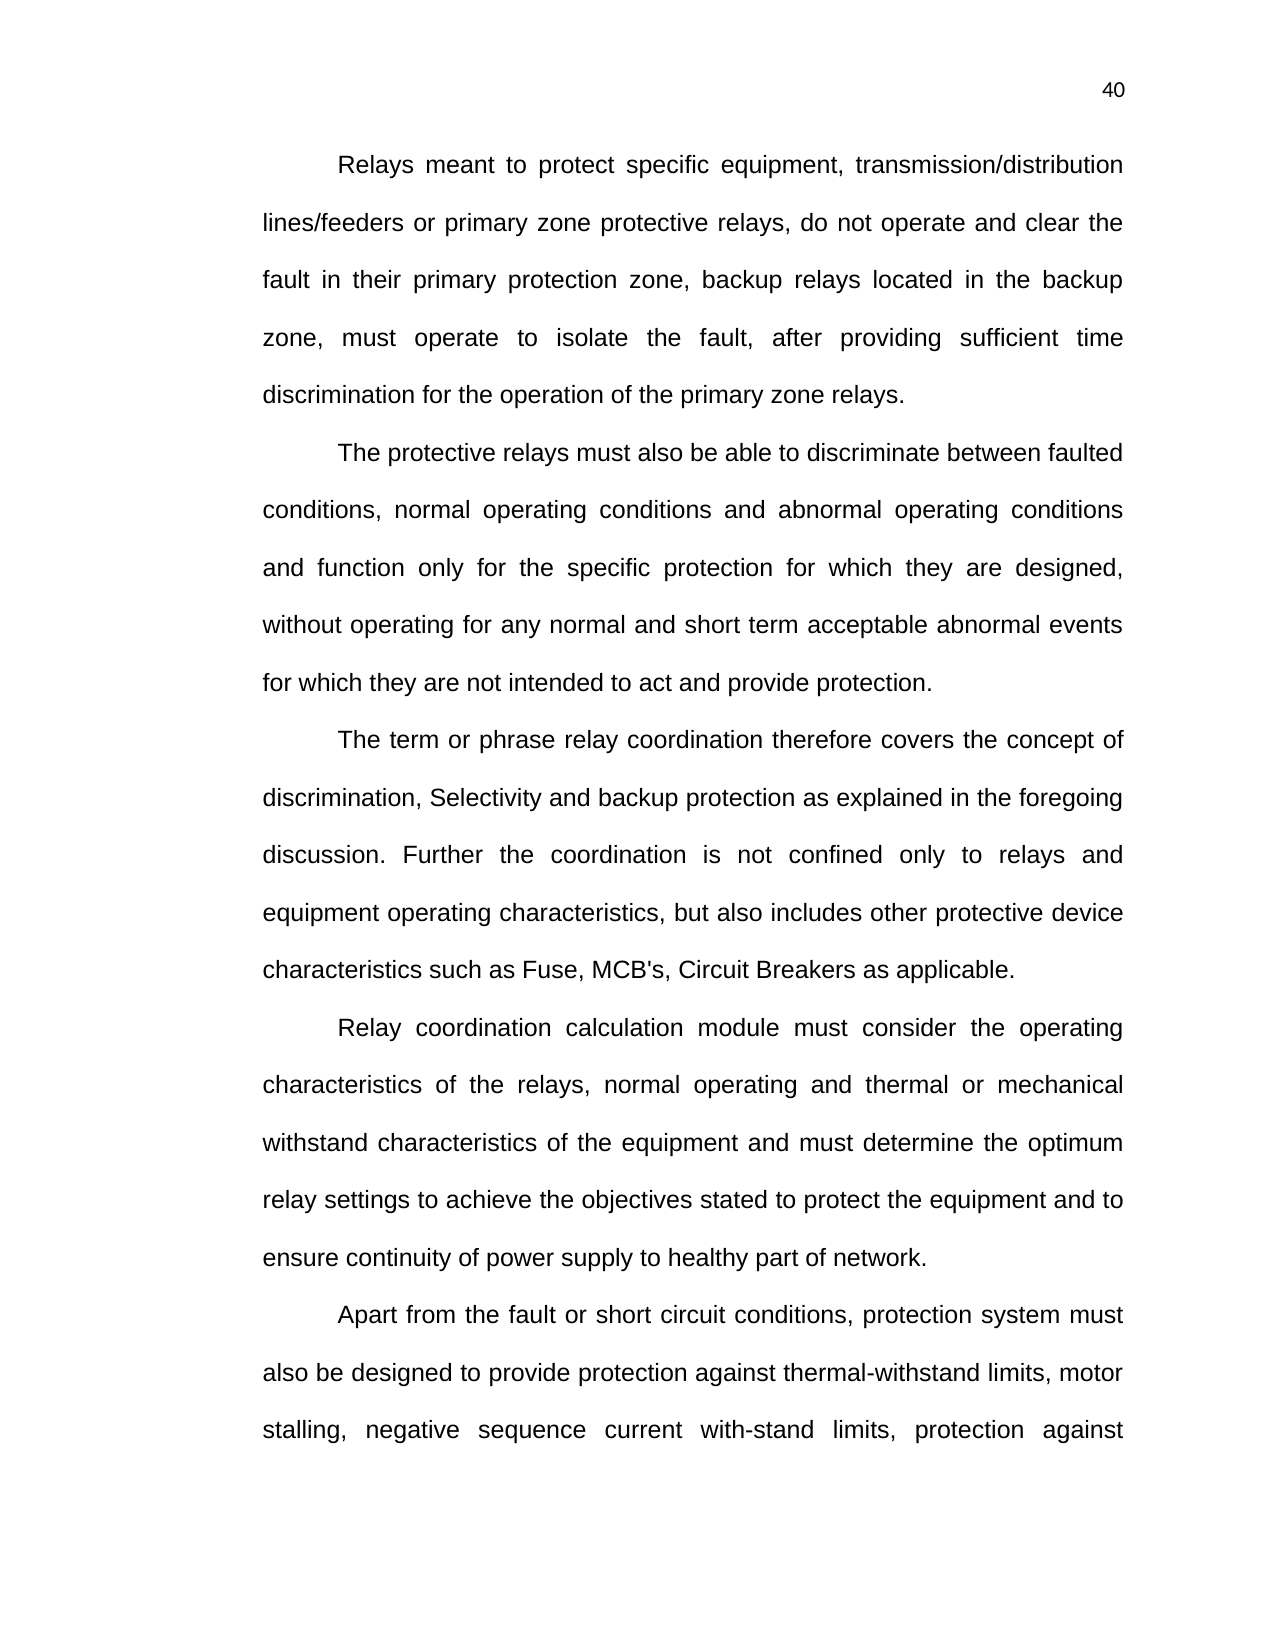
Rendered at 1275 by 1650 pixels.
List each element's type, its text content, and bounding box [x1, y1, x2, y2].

text Relays meant to protect specific equipment, transmission/distribution lines/feeders or primary zone protective relays, do not operate and clear the fault in their primary protection zone, backup relays located in the backup zone, must operate to isolate the fault, after providing sufficient time discrimination for the operation of the primary zone relays. [262, 150, 1125, 409]
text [262, 1300, 1125, 1444]
text The protective relays must also be able to discriminate between faulted conditions, normal operating conditions and abnormal operating conditions and function only for the specific protection for which they are designed, without operating for any normal and short term acceptable abnormal events for which they are not intended to act and provide protection. [262, 437, 1125, 696]
text The term or phrase relay coordination therefore covers the concept of discrimination, Selectivity and backup protection as explained in the foregoing discussion. Further the coordination is not confined only to relays and equipment operating characteristics, but also includes other protective device characteristics such as Fuse, MCB's, Circuit Breakers as applicable. [262, 725, 1125, 984]
text Relay coordination calculation module must consider the operating characteristics of the relays, normal operating and thermal or mechanical withstand characteristics of the equipment and must determine the optimum relay settings to achieve the objectives stated to protect the equipment and to ensure continuity of power supply to healthy part of network. [262, 1012, 1125, 1271]
